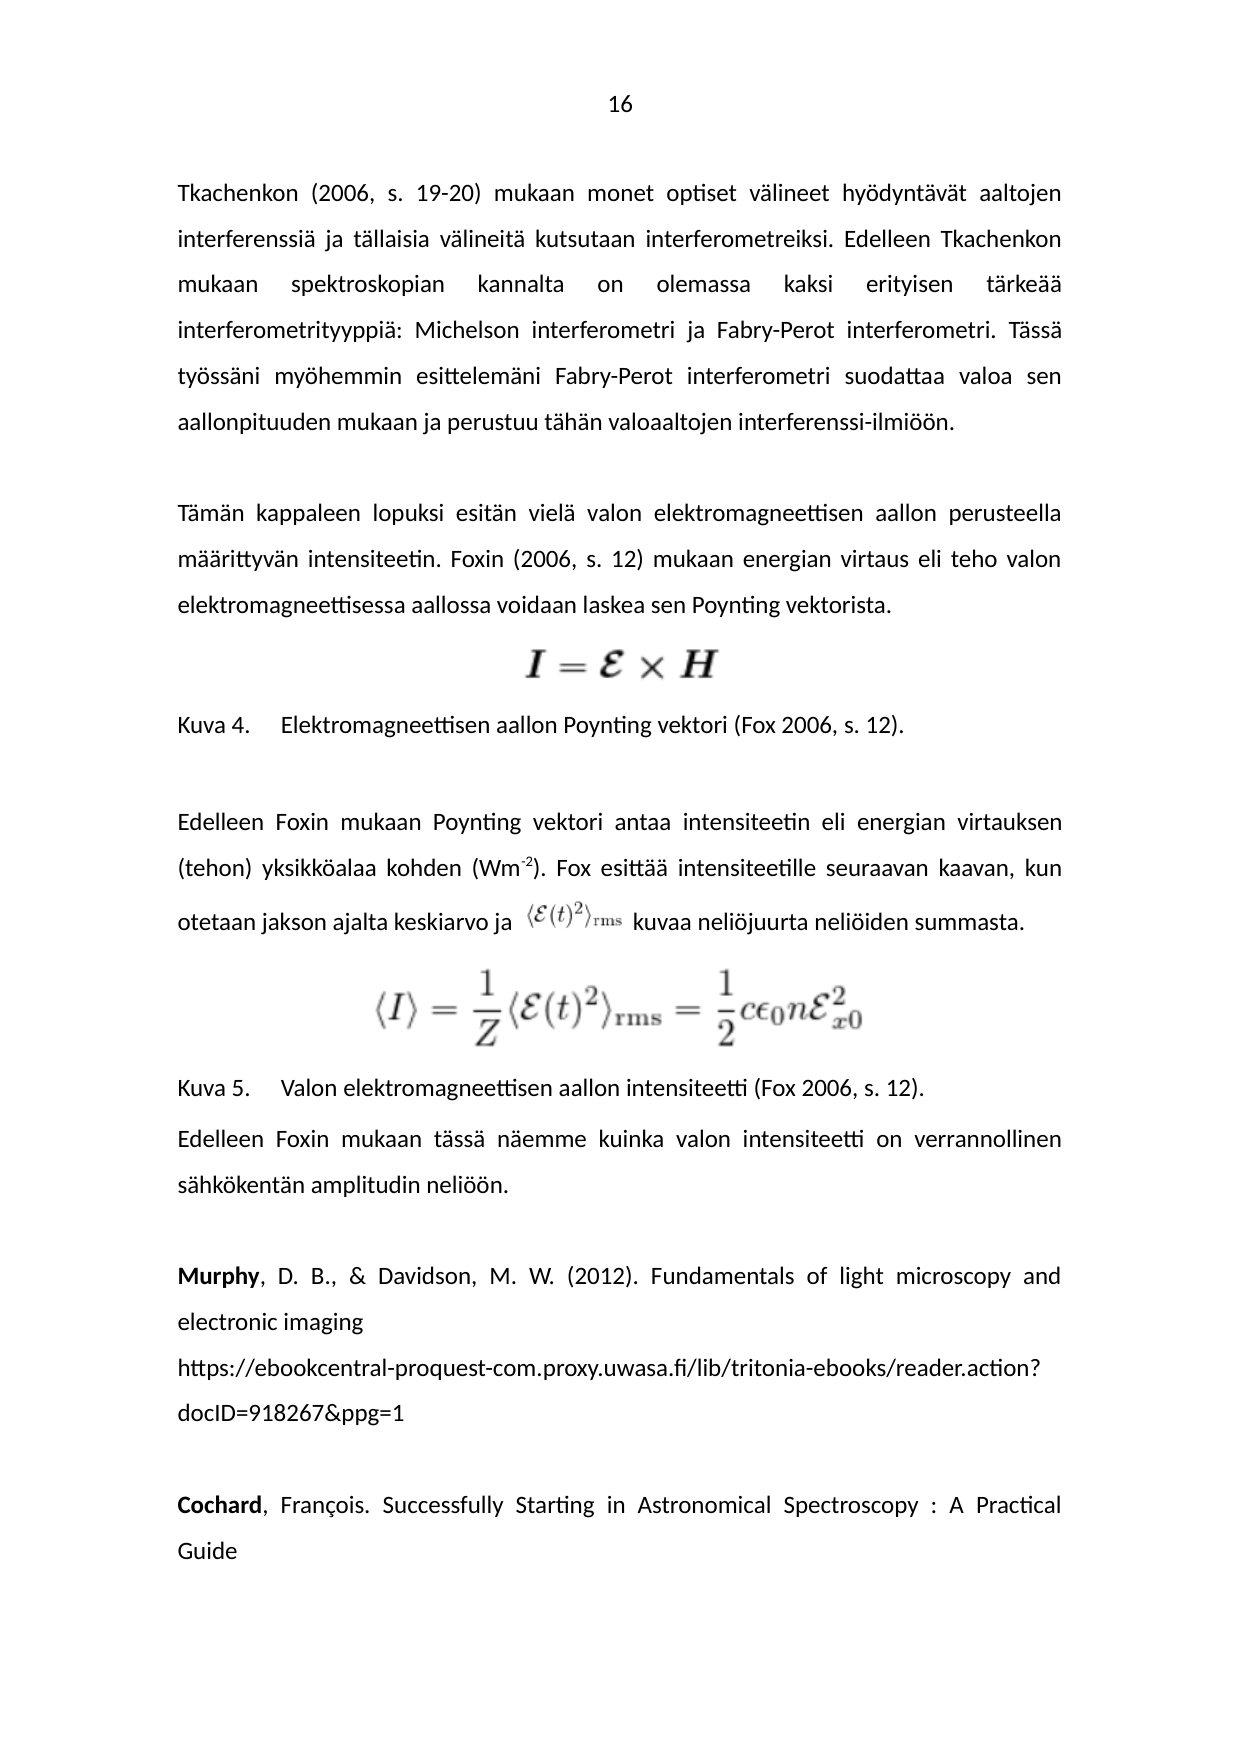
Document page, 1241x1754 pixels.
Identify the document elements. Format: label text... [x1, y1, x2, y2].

text Edelleen Foxin mukaan Poynting vektori antaa intensiteetin eli energian virtauksen (tehon) yksikköalaa kohden (Wm-2). Fox esittää intensiteetille seuraavan kaavan, kun otetaan jakson ajalta keskiarvo ja kuvaa neliöjuurta neliöiden summasta. [177, 807, 1063, 937]
text Tämän kappaleen lopuksi esitän vielä valon elektromagneettisen aallon perusteella määrittyvän intensiteetin. Foxin (2006, s. 12) mukaan energian virtaus eli teho valon elektromagneettisessa aallossa voidaan laskea sen Poynting vektorista. [177, 497, 1063, 619]
text https://ebookcentral-proquest-com.proxy.uwasa.fi/lib/tritonia-ebooks/reader.action?docID=918267&ppg=1 [177, 1352, 1063, 1428]
picture [517, 634, 723, 697]
text Cochard, François. Successfully Starting in Astronomical Spectroscopy : A Practical Guide [177, 1489, 1063, 1565]
text Kuva 5. Valon elektromagneettisen aallon intensiteetti (Fox 2006, s. 12). [177, 1072, 1063, 1102]
text Edelleen Foxin mukaan tässä näemme kuinka valon intensiteetti on verrannollinen sähkökentän amplitudin neliöön. [177, 1123, 1063, 1199]
picture [523, 898, 627, 931]
picture [370, 952, 870, 1060]
text Tkachenkon (2006, s. 19-20) mukaan monet optiset välineet hyödyntävät aaltojen interferenssiä ja tällaisia välineitä kutsutaan interferometreiksi. Edelleen Tkachenkon mukaan spektroskopian kannalta on olemassa kaksi erityisen tärkeää interferometrityyppiä: Michelson interferometri ja Fabry-Perot interferometri. Tässä työssäni myöhemmin esittelemäni Fabry-Perot interferometri suodattaa valoa sen aallonpituuden mukaan ja perustuu tähän valoaaltojen interferenssi-ilmiöön. [177, 177, 1063, 436]
text Kuva 4. Elektromagneettisen aallon Poynting vektori (Fox 2006, s. 12). [177, 709, 1063, 740]
text Murphy, D. B., & Davidson, M. W. (2012). Fundamentals of light microscopy and electronic imaging [177, 1260, 1063, 1337]
